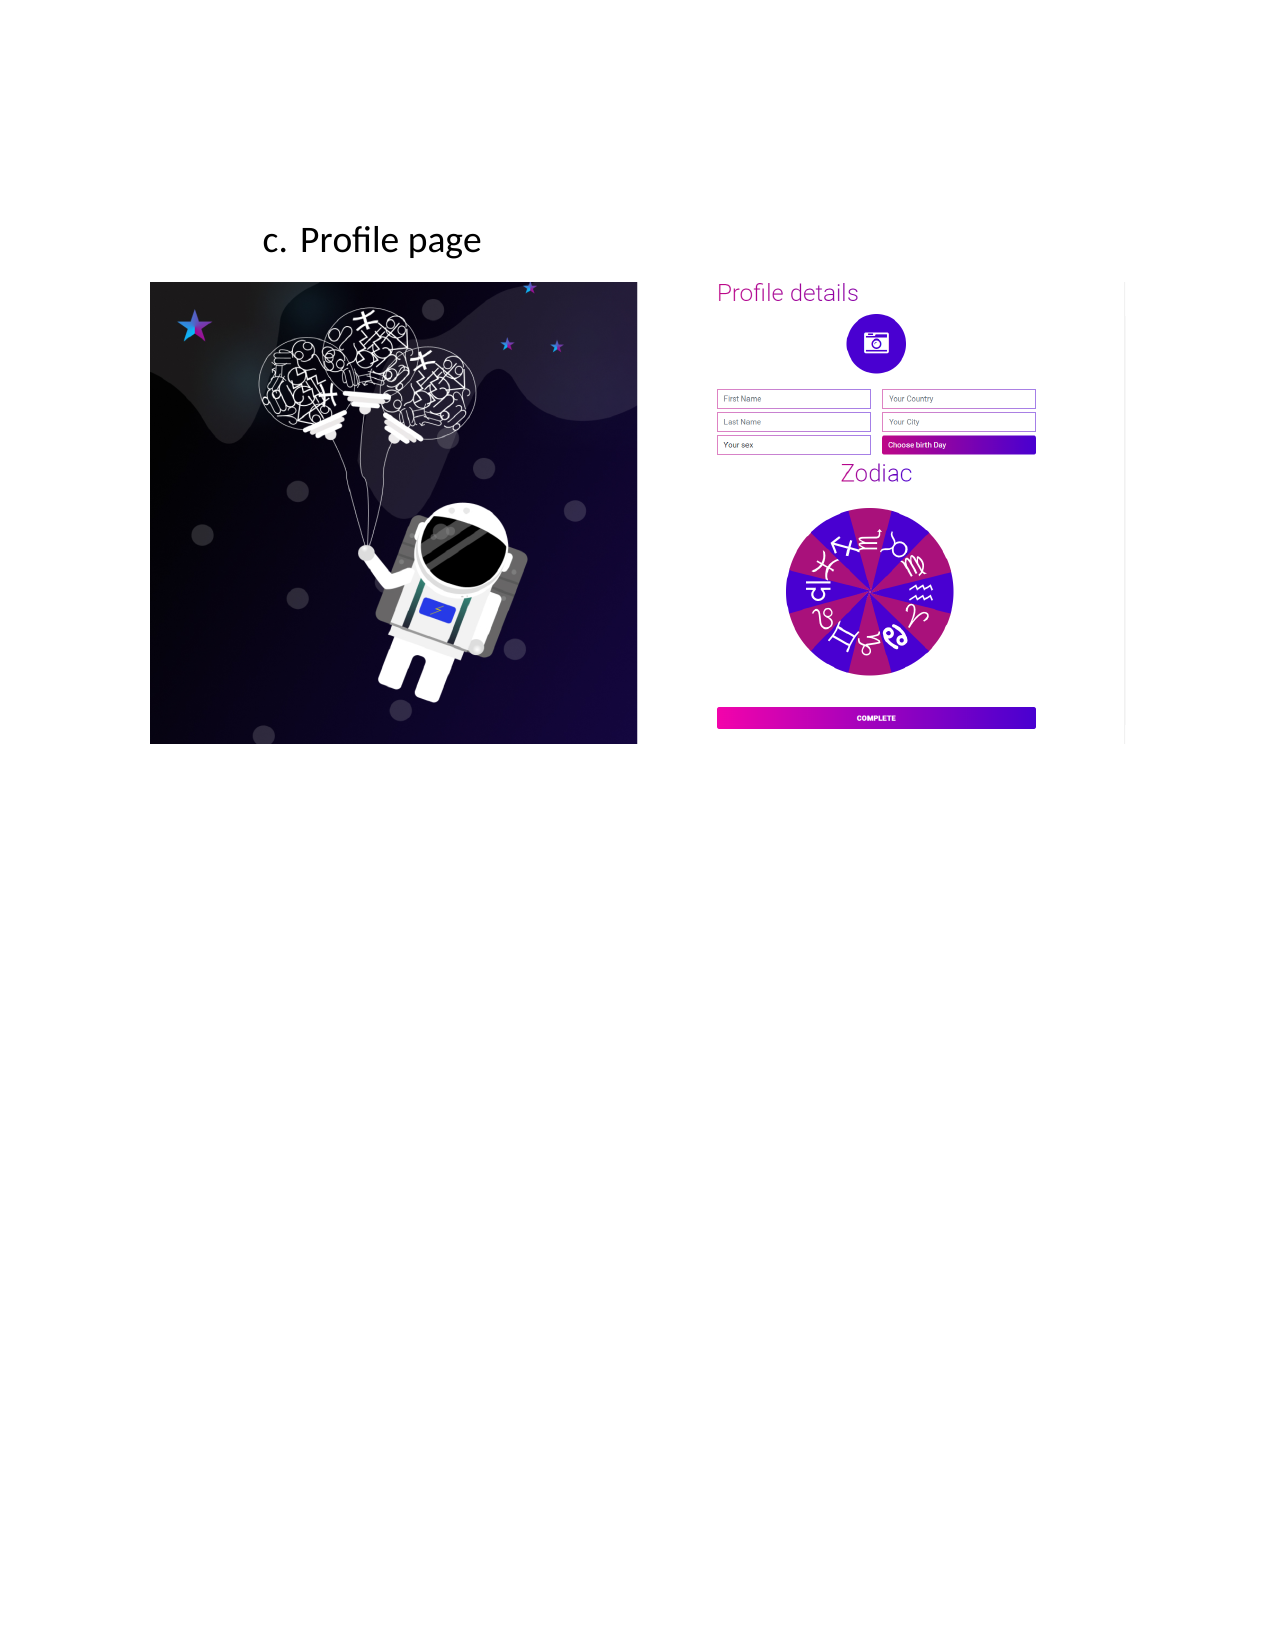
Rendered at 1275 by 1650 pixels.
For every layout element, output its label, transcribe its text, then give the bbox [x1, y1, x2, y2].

list Profile page [262, 216, 1125, 262]
picture [150, 282, 1125, 744]
